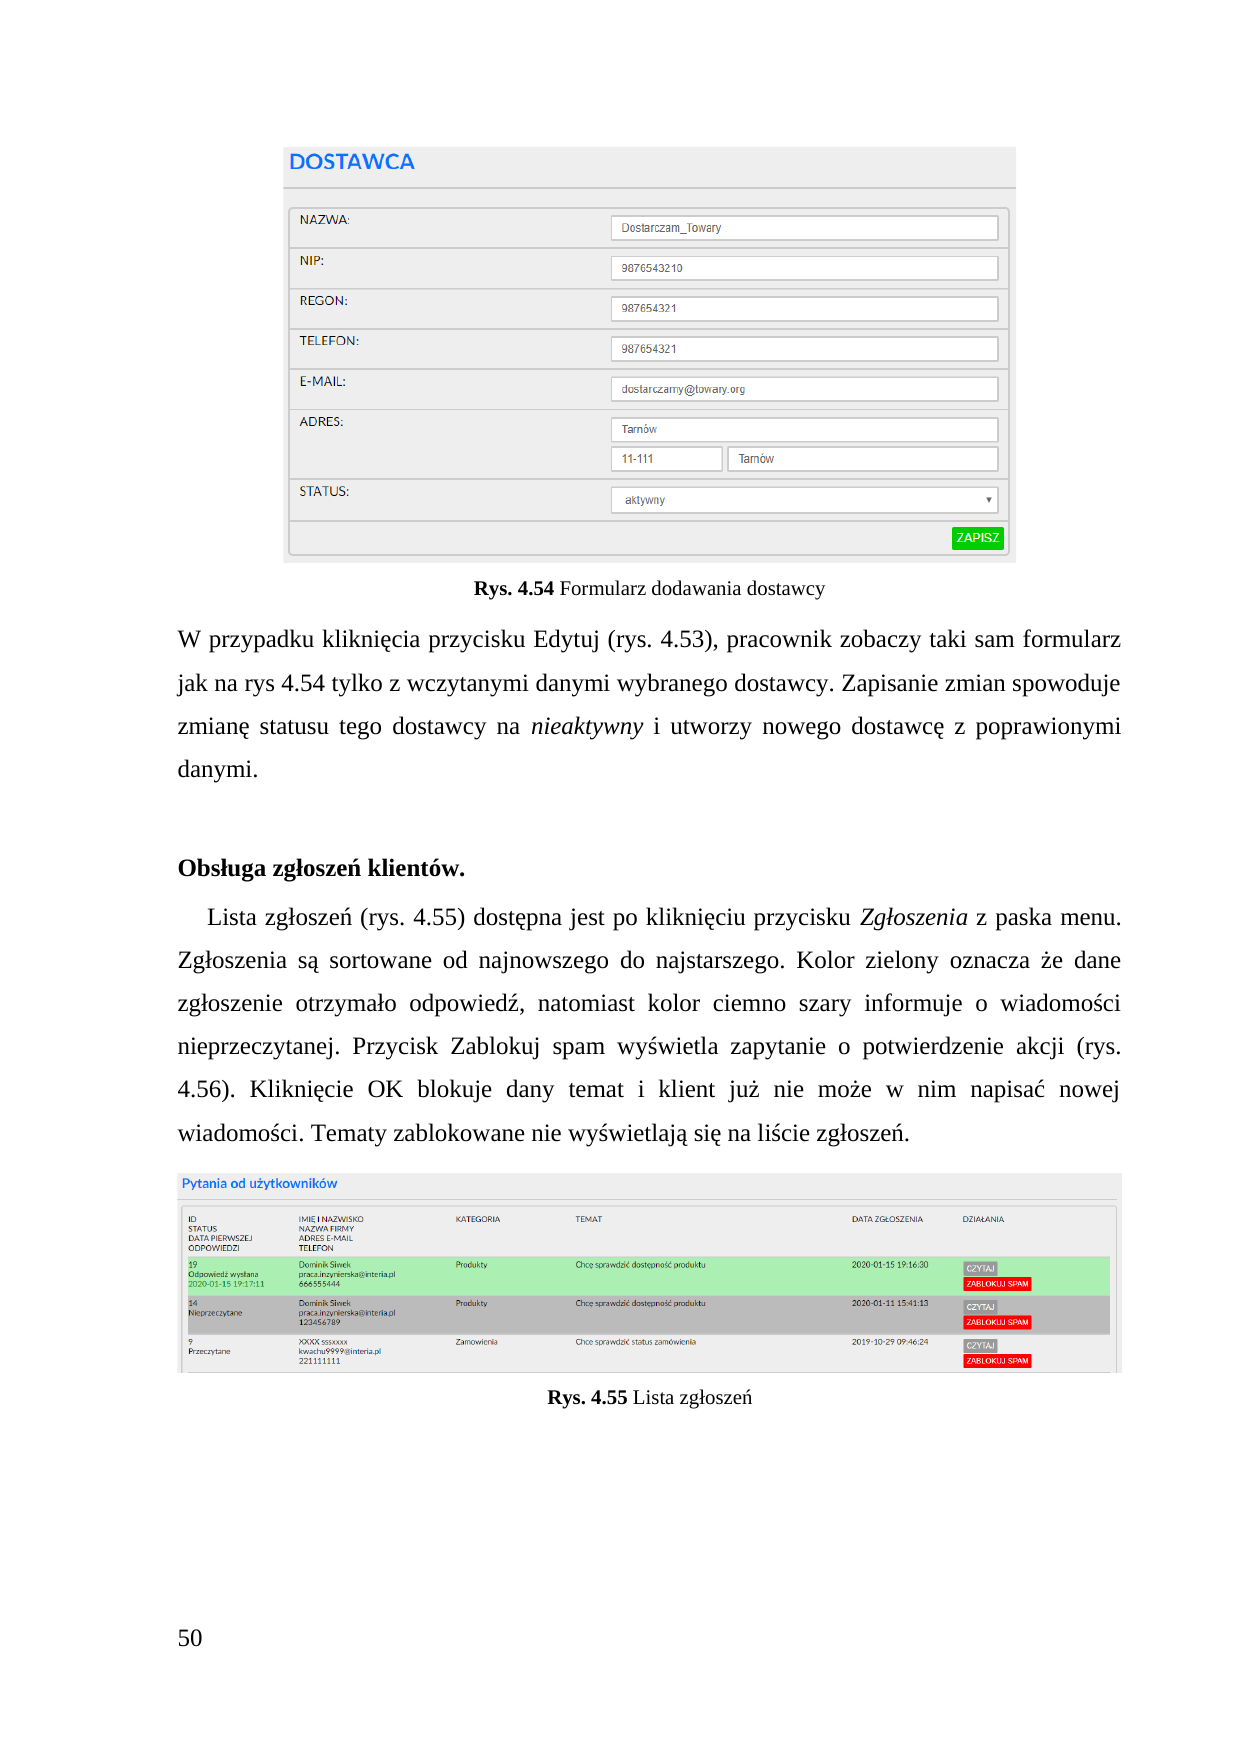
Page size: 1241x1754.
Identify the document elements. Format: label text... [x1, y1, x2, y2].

text W przypadku kliknięcia przycisku Edytuj (rys. 4.53), pracownik zobaczy taki sam formularz jak na rys 4.54 tylko z wczytanymi danymi wybranego dostawcy. Zapisanie zmian spowoduje zmianę statusu tego dostawcy na nieaktywny i utworzy nowego dostawcę z poprawionymi danymi. [177, 624, 1122, 783]
text Lista zgłoszeń (rys. 4.55) dostępna jest po kliknięciu przycisku Zgłoszenia z paska menu. Zgłoszenia są sortowane od najnowszego do najstarszego. Kolor zielony oznacza że dane zgłoszenie otrzymało odpowiedź, natomiast kolor ciemno szary informuje o wiadomości nieprzeczytanej. Przycisk Zablokuj spam wyświetla zapytanie o potwierdzenie akcji (rys. 4.56). Kliknięcie OK blokuje dany temat i klient już nie może w nim napisać nowej wiadomości. Tematy zablokowane nie wyświetlają się na liście zgłoszeń. [177, 902, 1122, 1146]
picture [177, 1173, 1123, 1373]
text Obsługa zgłoszeń klientów. [177, 853, 1122, 881]
text Rys. 4.54 Formularz dodawania dostawcy [177, 575, 1122, 599]
picture [283, 147, 1017, 563]
text Rys. 4.55 Lista zgłoszeń [177, 1385, 1122, 1409]
